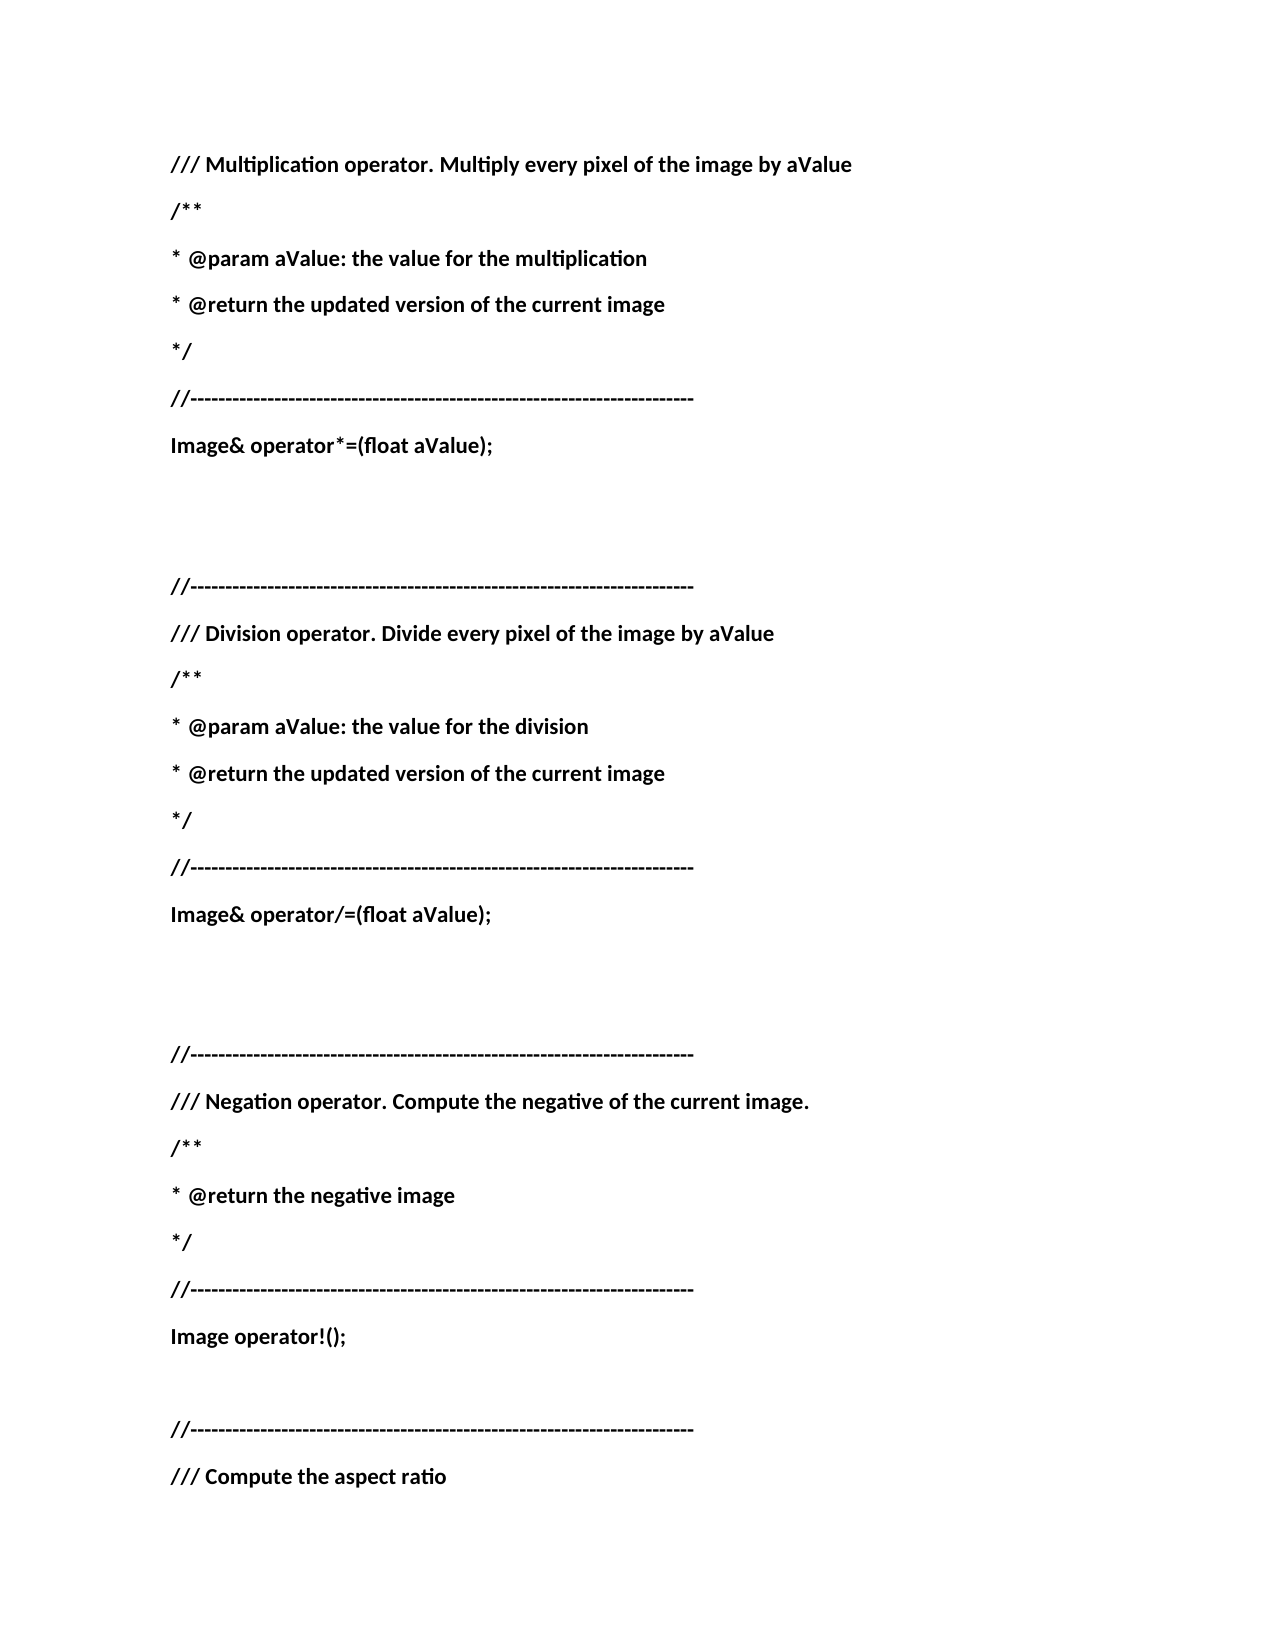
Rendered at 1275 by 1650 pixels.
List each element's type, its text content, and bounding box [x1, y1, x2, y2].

text //------------------------------------------------------------------------ [150, 853, 1125, 881]
text /// Multiplication operator. Multiply every pixel of the image by aValue [150, 150, 1125, 178]
text /// Negation operator. Compute the negative of the current image. [150, 1087, 1125, 1116]
text /** [150, 1134, 1125, 1162]
text Image operator!(); [150, 1322, 1125, 1350]
text * @return the updated version of the current image [150, 759, 1125, 787]
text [150, 1275, 1125, 1303]
text * @param aValue: the value for the multiplication [150, 244, 1125, 272]
text //------------------------------------------------------------------------ [150, 1041, 1125, 1069]
text Image& operator*=(float aValue); [150, 431, 1125, 459]
text /// Compute the aspect ratio [150, 1462, 1125, 1491]
text /** [150, 666, 1125, 694]
text /** [150, 197, 1125, 225]
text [150, 1416, 1125, 1444]
text */ [150, 1228, 1125, 1256]
text /// Division operator. Divide every pixel of the image by aValue [150, 619, 1125, 647]
text Image& operator/=(float aValue); [150, 900, 1125, 928]
text * @return the updated version of the current image [150, 291, 1125, 319]
text //------------------------------------------------------------------------ [150, 384, 1125, 412]
text * @return the negative image [150, 1181, 1125, 1209]
text */ [150, 337, 1125, 366]
text */ [150, 806, 1125, 834]
text //------------------------------------------------------------------------ [150, 572, 1125, 600]
text * @param aValue: the value for the division [150, 712, 1125, 741]
